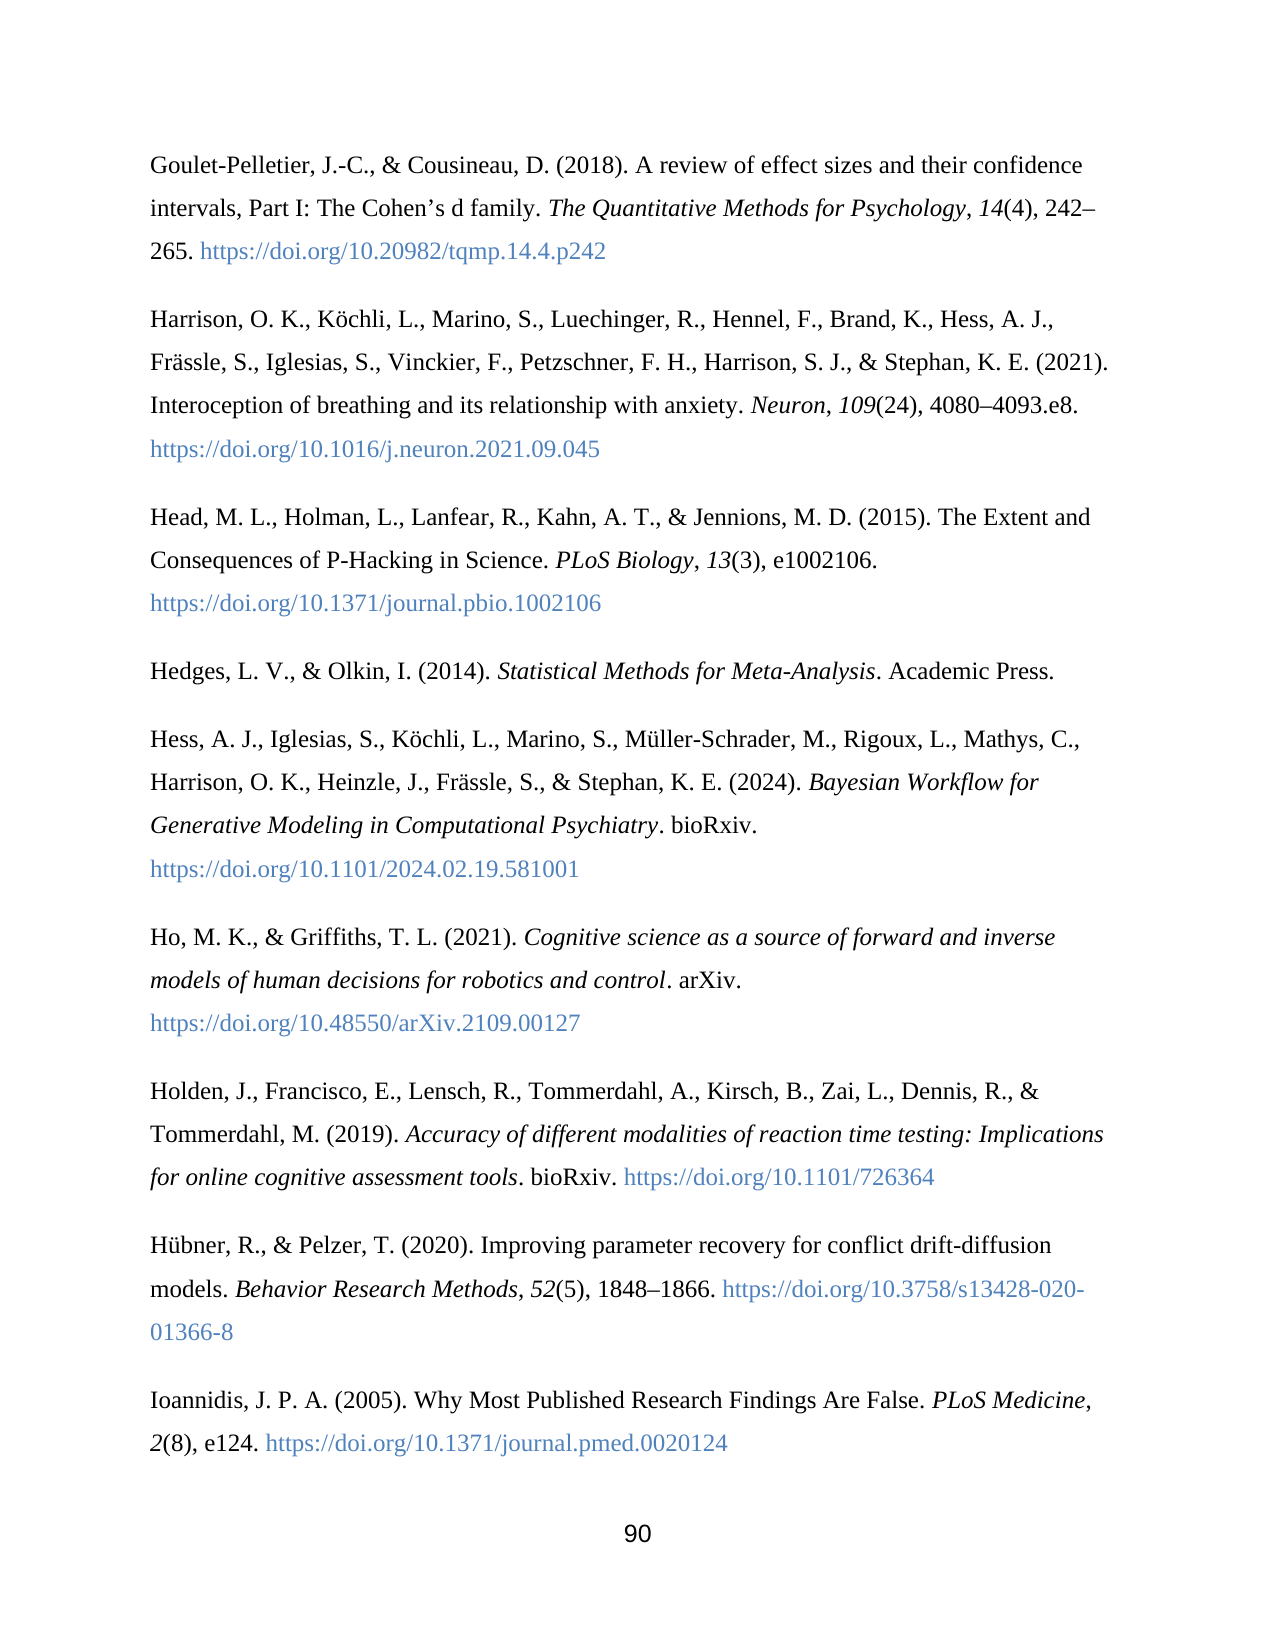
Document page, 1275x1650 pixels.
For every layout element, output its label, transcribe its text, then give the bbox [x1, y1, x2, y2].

text Hübner, R., & Pelzer, T. (2020). Improving parameter recovery for conflict drift-diffusion models. Behavior Research Methods, 52(5), 1848–1866. https://doi.org/10.3758/s13428-020-01366-8 [150, 1231, 1125, 1346]
text Ho, M. K., & Griffiths, T. L. (2021). Cognitive science as a source of forward and inverse models of human decisions for robotics and control. arXiv. https://doi.org/10.48550/arXiv.2109.00127 [150, 922, 1125, 1037]
text Head, M. L., Holman, L., Lanfear, R., Kahn, A. T., & Jennions, M. D. (2015). The Extent and Consequences of P-Hacking in Science. PLoS Biology, 13(3), e1002106. https://doi.org/10.1371/journal.pbio.1002106 [150, 502, 1125, 617]
text Holden, J., Francisco, E., Lensch, R., Tommerdahl, A., Kirsch, B., Zai, L., Dennis, R., & Tommerdahl, M. (2019). Accuracy of different modalities of reaction time testing: Implications for online cognitive assessment tools. bioRxiv. https://doi.org/10.1101/726364 [150, 1076, 1125, 1191]
text Harrison, O. K., Köchli, L., Marino, S., Luechinger, R., Hennel, F., Brand, K., Hess, A. J., Frässle, S., Iglesias, S., Vinckier, F., Petzschner, F. H., Harrison, S. J., & Stephan, K. E. (2021). Interoception of breathing and its relationship with anxiety. Neuron, 109(24), 4080–4093.e8. https://doi.org/10.1016/j.neuron.2021.09.045 [150, 304, 1125, 462]
text Ioannidis, J. P. A. (2005). Why Most Published Research Findings Are False. PLoS Medicine, 2(8), e124. https://doi.org/10.1371/journal.pmed.0020124 [150, 1385, 1125, 1457]
text Hedges, L. V., & Olkin, I. (2014). Statistical Methods for Meta-Analysis. Academic Press. [150, 656, 1125, 685]
text Hess, A. J., Iglesias, S., Köchli, L., Marino, S., Müller-Schrader, M., Rigoux, L., Mathys, C., Harrison, O. K., Heinzle, J., Frässle, S., & Stephan, K. E. (2024). Bayesian Workflow for Generative Modeling in Computational Psychiatry. bioRxiv. https://doi.org/10.1101/2024.02.19.581001 [150, 724, 1125, 882]
text Goulet-Pelletier, J.-C., & Cousineau, D. (2018). A review of effect sizes and their confidence intervals, Part I: The Cohen’s d family. The Quantitative Methods for Psychology, 14(4), 242–265. https://doi.org/10.20982/tqmp.14.4.p242 [150, 150, 1125, 265]
